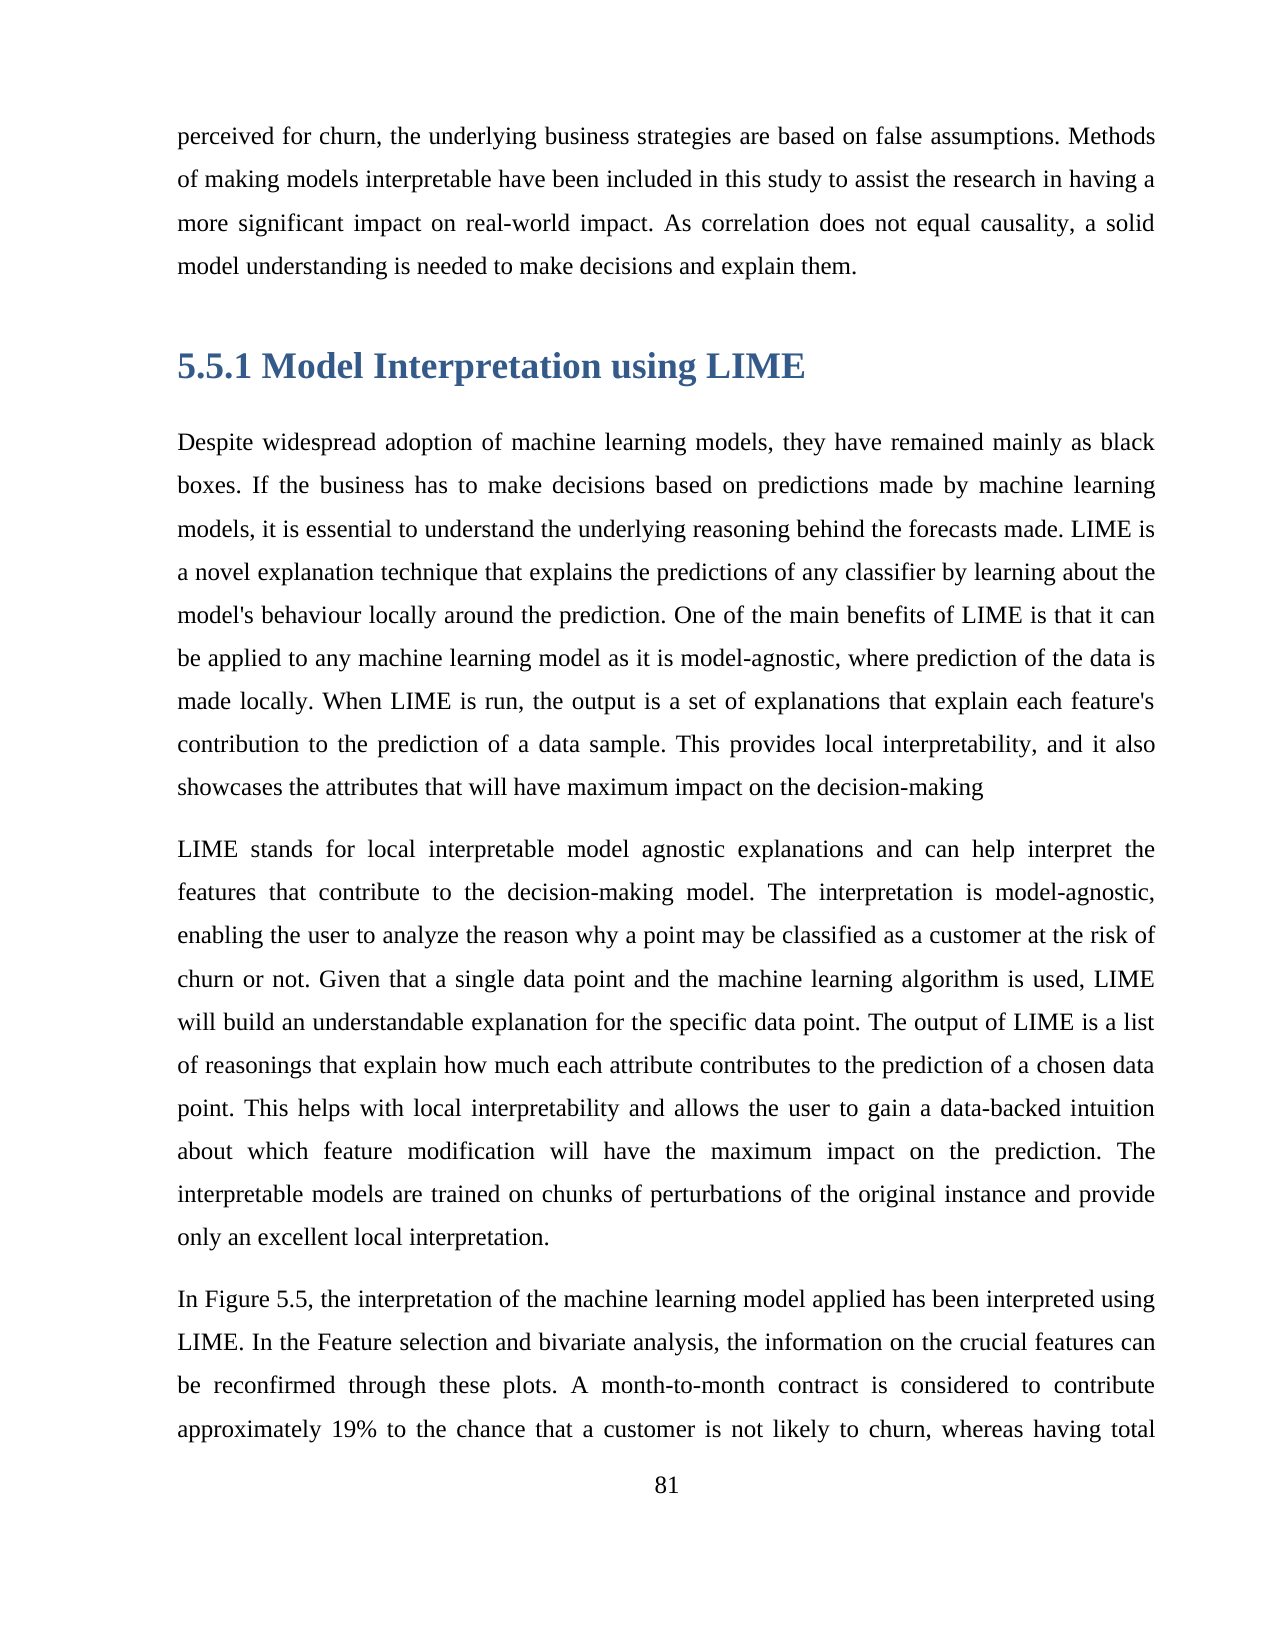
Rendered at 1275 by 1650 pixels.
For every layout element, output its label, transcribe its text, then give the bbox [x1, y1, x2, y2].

text Despite widespread adoption of machine learning models, they have remained mainly as black boxes. If the business has to make decisions based on predictions made by machine learning models, it is essential to understand the underlying reasoning behind the forecasts made. LIME is a novel explanation technique that explains the predictions of any classifier by learning about the model's behaviour locally around the prediction. One of the main benefits of LIME is that it can be applied to any machine learning model as it is model-agnostic, where prediction of the data is made locally. When LIME is run, the output is a set of explanations that explain each feature's contribution to the prediction of a data sample. This provides local interpretability, and it also showcases the attributes that will have maximum impact on the decision-making [177, 427, 1156, 801]
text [177, 121, 1156, 279]
text LIME stands for local interpretable model agnostic explanations and can help interpret the features that contribute to the decision-making model. The interpretation is model-agnostic, enabling the user to analyze the reason why a point may be classified as a customer at the risk of churn or not. Given that a single data point and the machine learning algorithm is used, LIME will build an understandable explanation for the specific data point. The output of LIME is a list of reasonings that explain how much each attribute contributes to the prediction of a chosen data point. This helps with local interpretability and allows the user to gain a data-backed intuition about which feature modification will have the maximum impact on the prediction. The interpretable models are trained on chunks of perturbations of the original instance and provide only an excellent local interpretation. [177, 834, 1156, 1251]
subtitle 5.5.1 Model Interpretation using LIME [177, 344, 1156, 387]
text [177, 1284, 1156, 1442]
